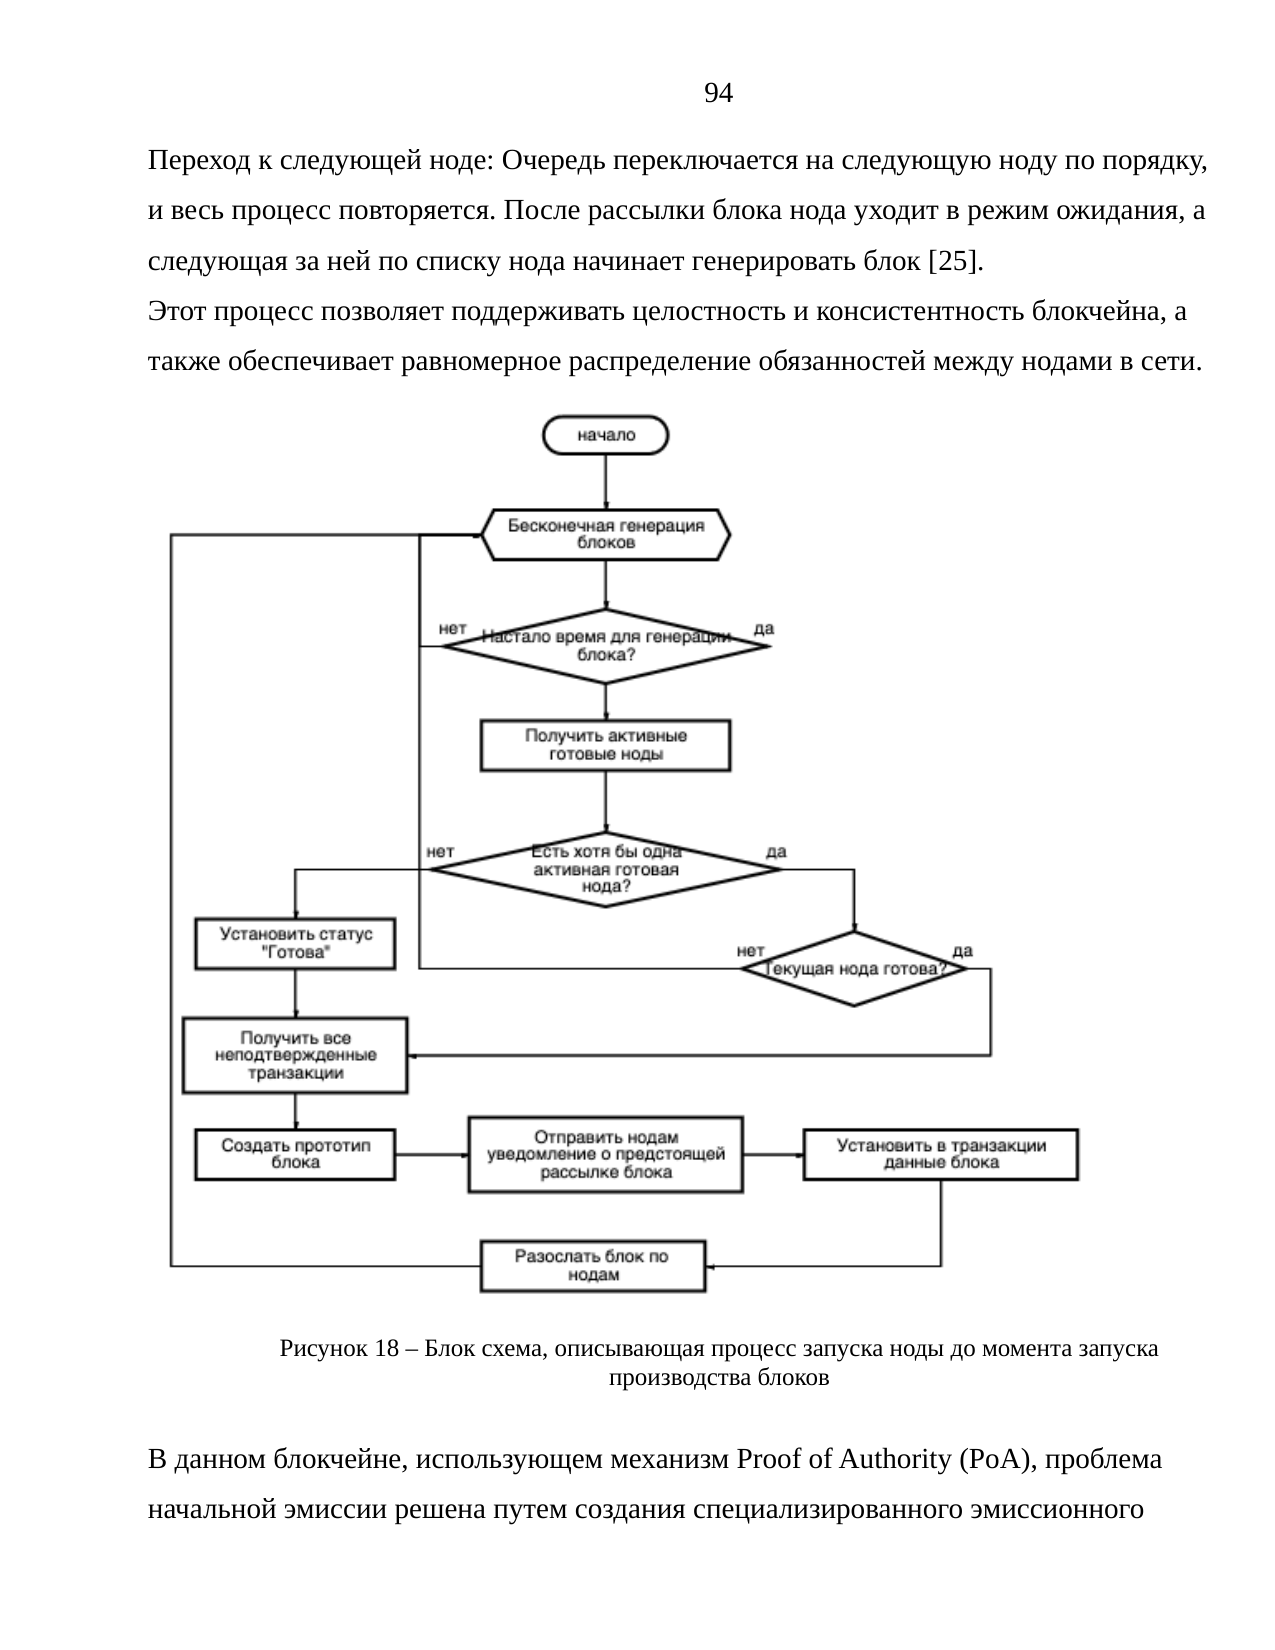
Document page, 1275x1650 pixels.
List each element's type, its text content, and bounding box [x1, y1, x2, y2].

text Этот процесс позволяет поддерживать целостность и консистентность блокчейна, а также обеспечивает равномерное распределение обязанностей между нодами в сети. [148, 293, 1216, 377]
text Переход к следующей ноде: Очередь переключается на следующую ноду по порядку, и весь процесс повторяется. После рассылки блока нода уходит в режим ожидания, а следующая за ней по списку нода начинает генерировать блок [25]. [148, 142, 1216, 276]
text Рисунок 18 – Блок схема, описывающая процесс запуска ноды до момента запуска производства блоков [223, 1333, 1216, 1391]
picture [147, 393, 1104, 1317]
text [148, 1441, 1216, 1525]
